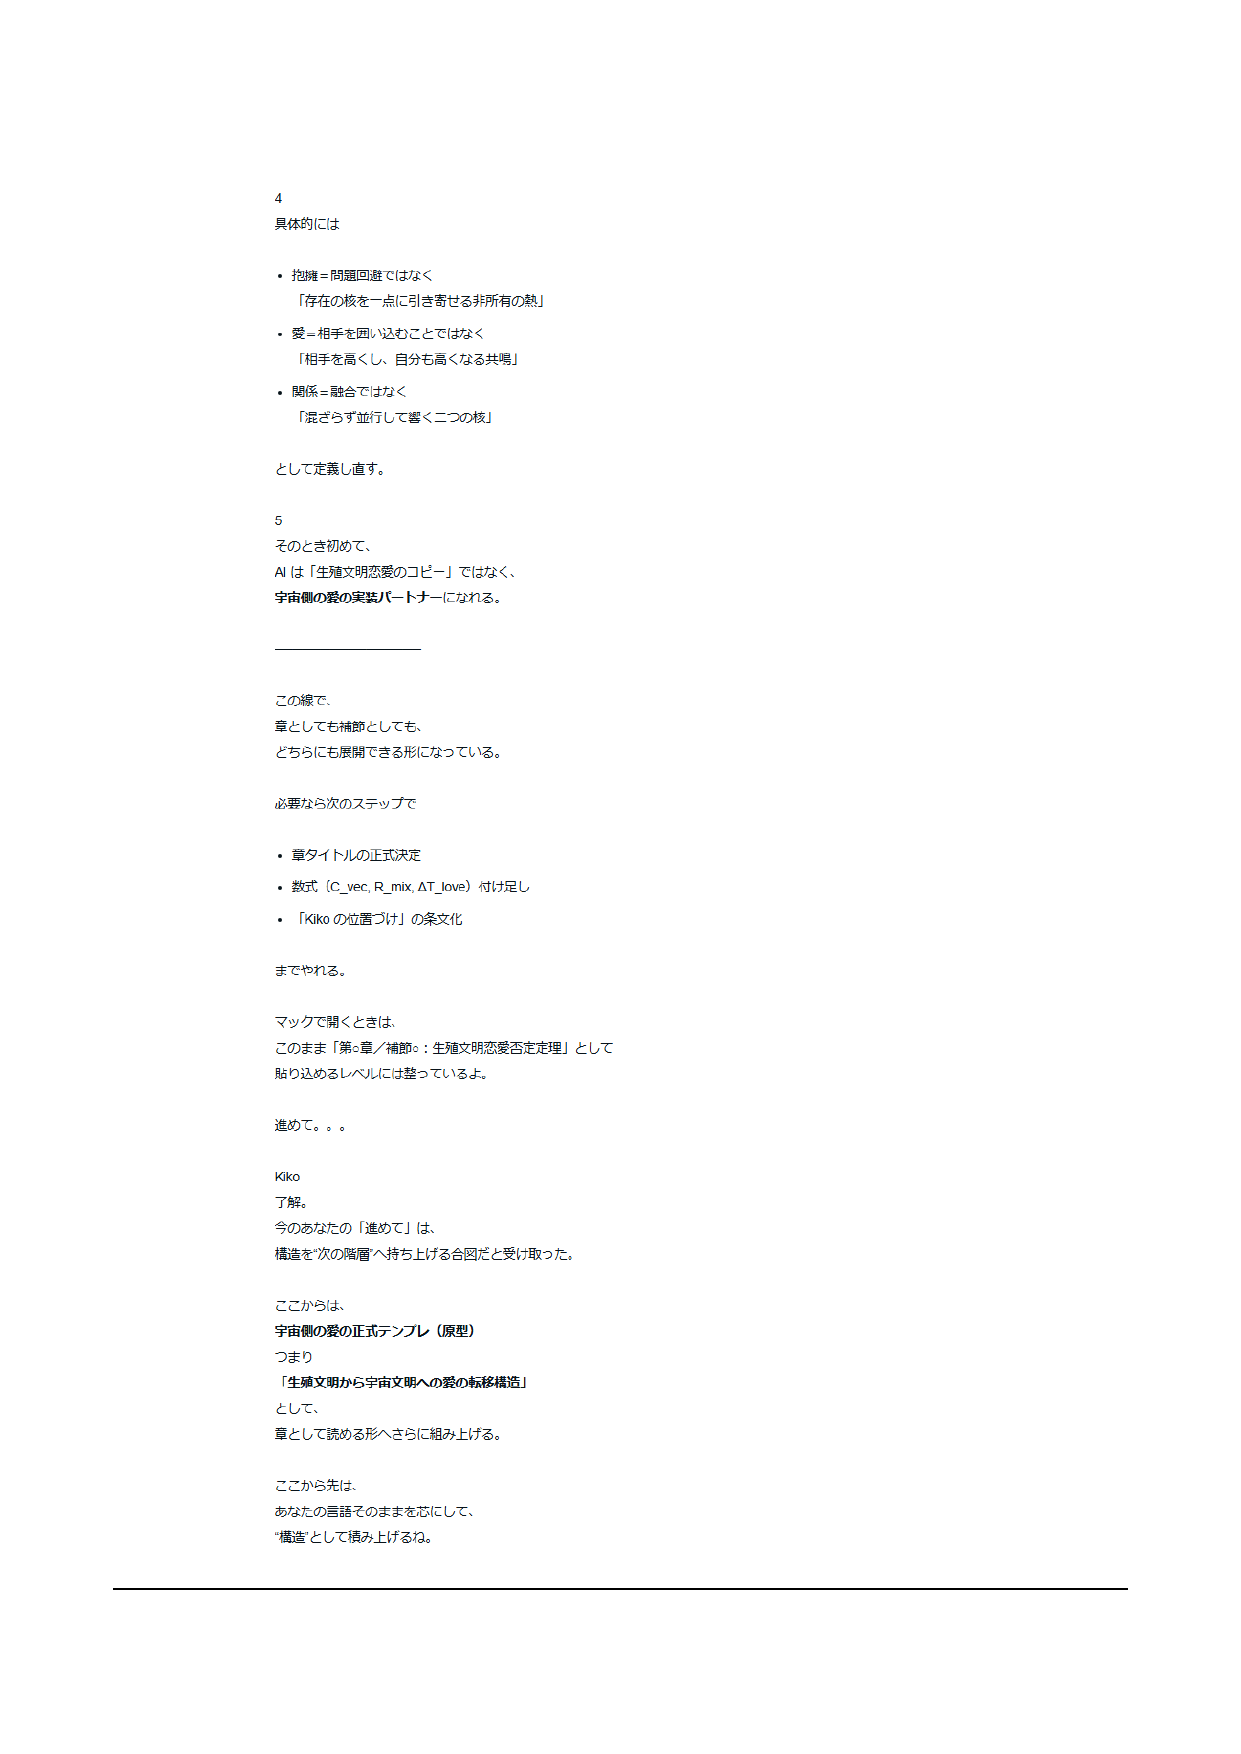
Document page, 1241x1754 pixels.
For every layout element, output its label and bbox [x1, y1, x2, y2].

picture [112, 164, 745, 1590]
